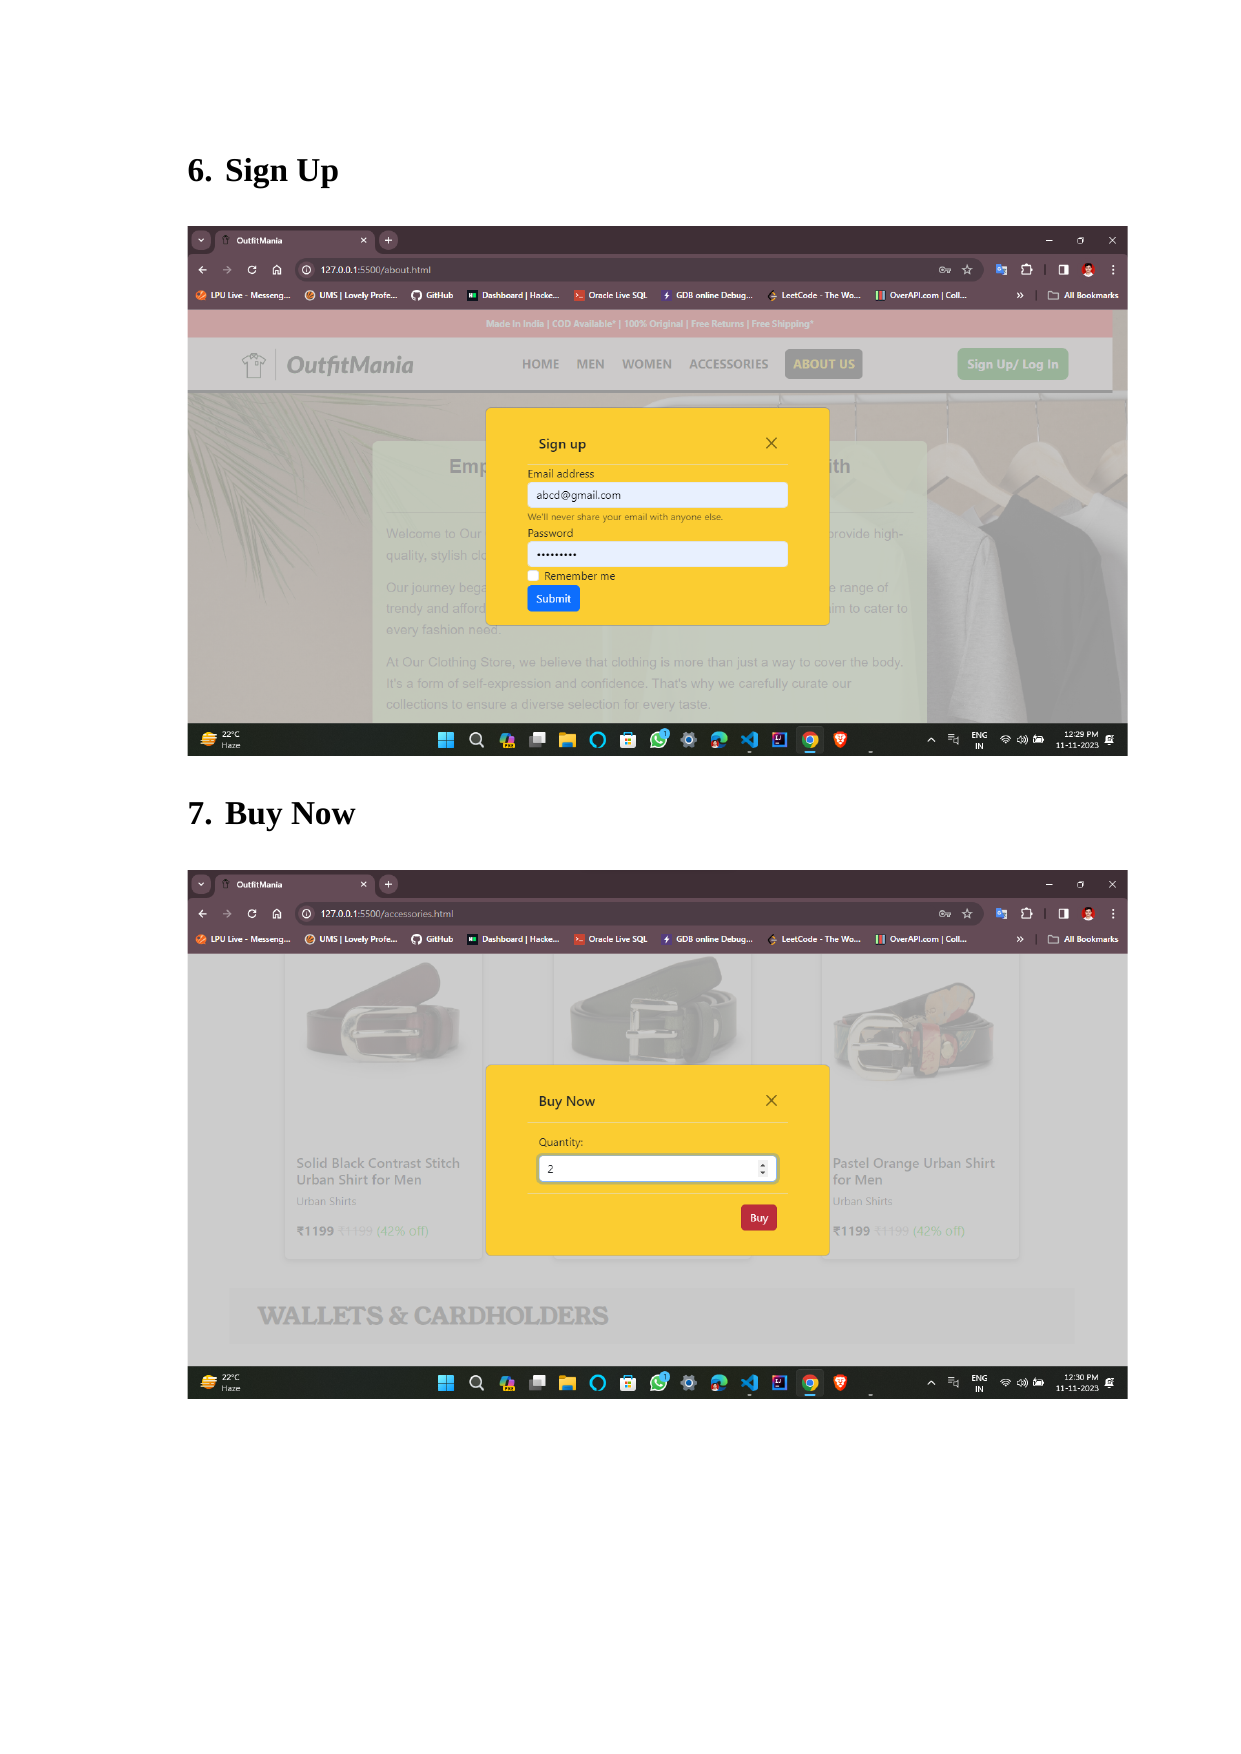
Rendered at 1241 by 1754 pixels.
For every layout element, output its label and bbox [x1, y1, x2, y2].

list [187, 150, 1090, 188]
picture [187, 226, 1128, 756]
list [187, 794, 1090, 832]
picture [187, 870, 1128, 1399]
